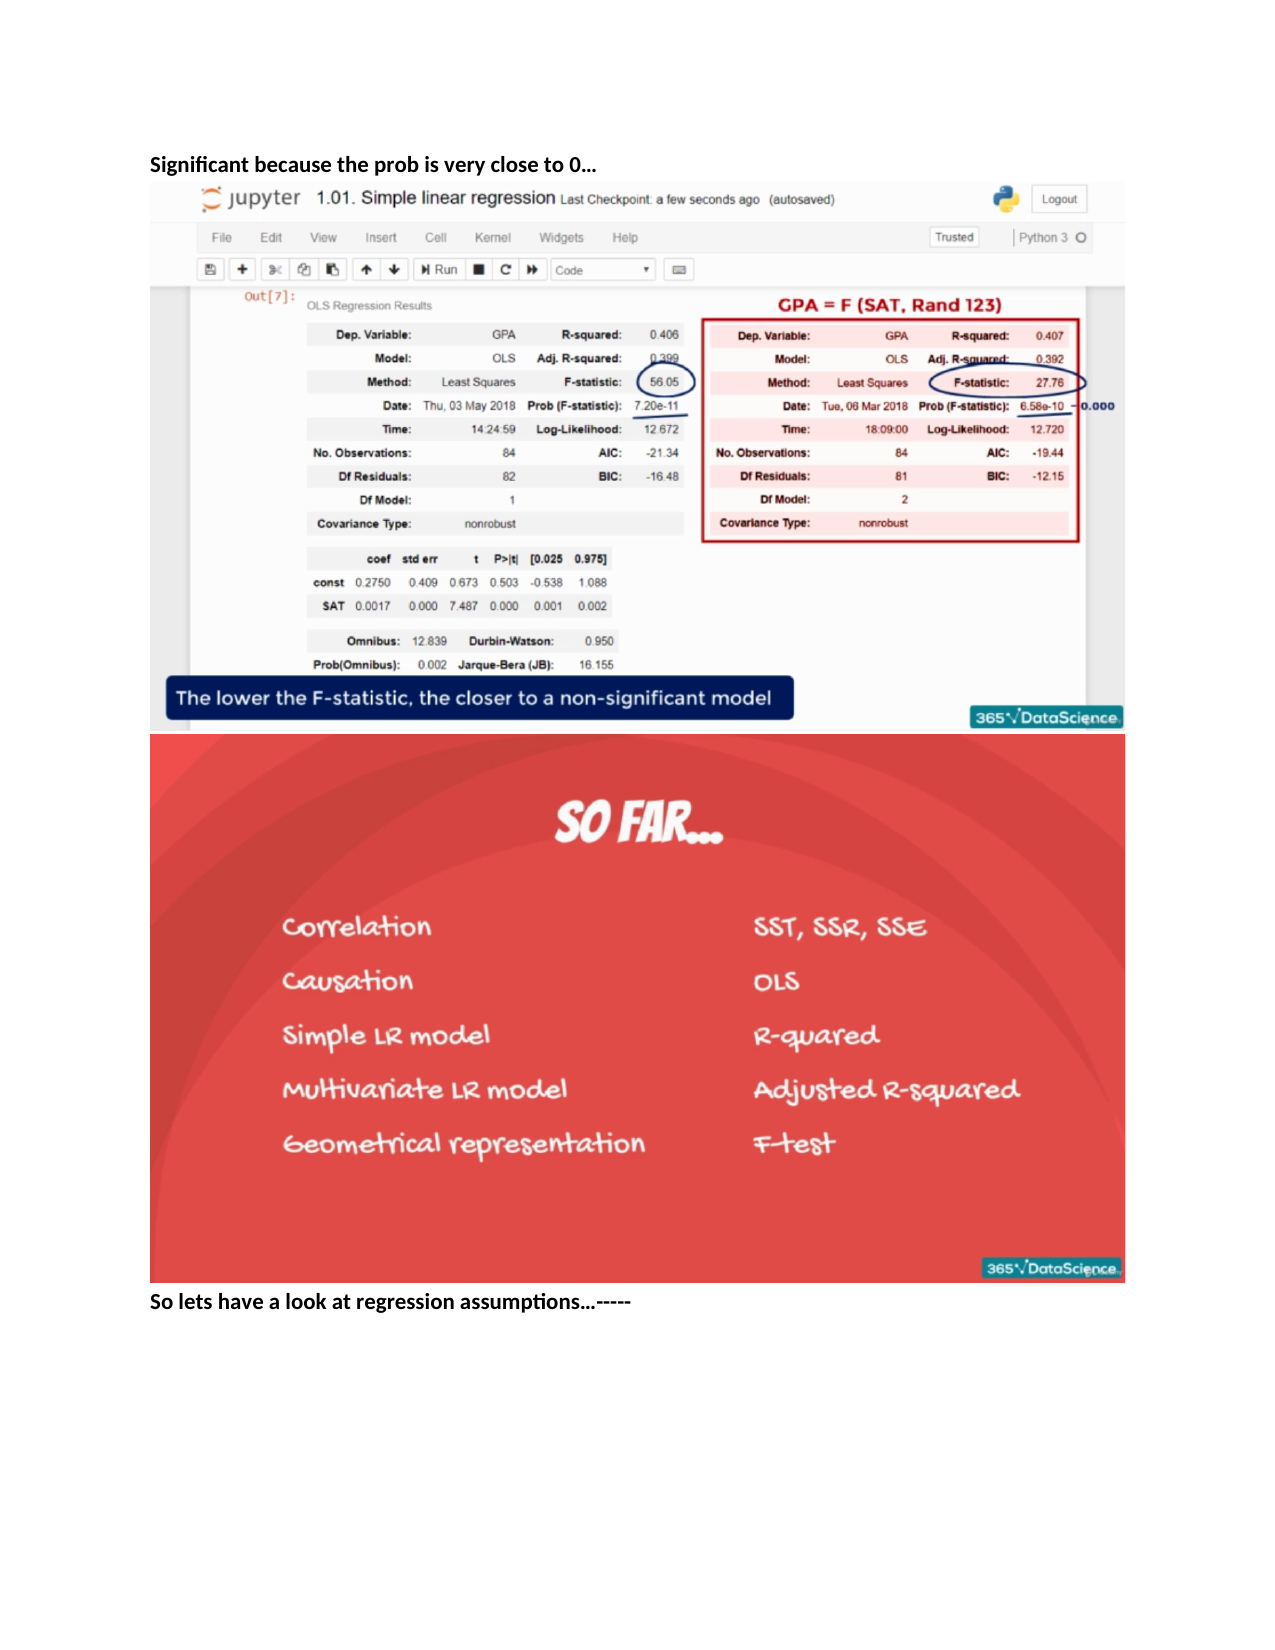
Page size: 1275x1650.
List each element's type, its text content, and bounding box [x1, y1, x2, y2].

text Significant because the prob is very close to 0… So lets have a look at regression assumptions…----- [150, 150, 1125, 182]
text Significant because the prob is very close to 0… So lets have a look at regression assumptions…----- [150, 1283, 1125, 1315]
picture [150, 182, 1125, 731]
picture [150, 734, 1125, 1283]
